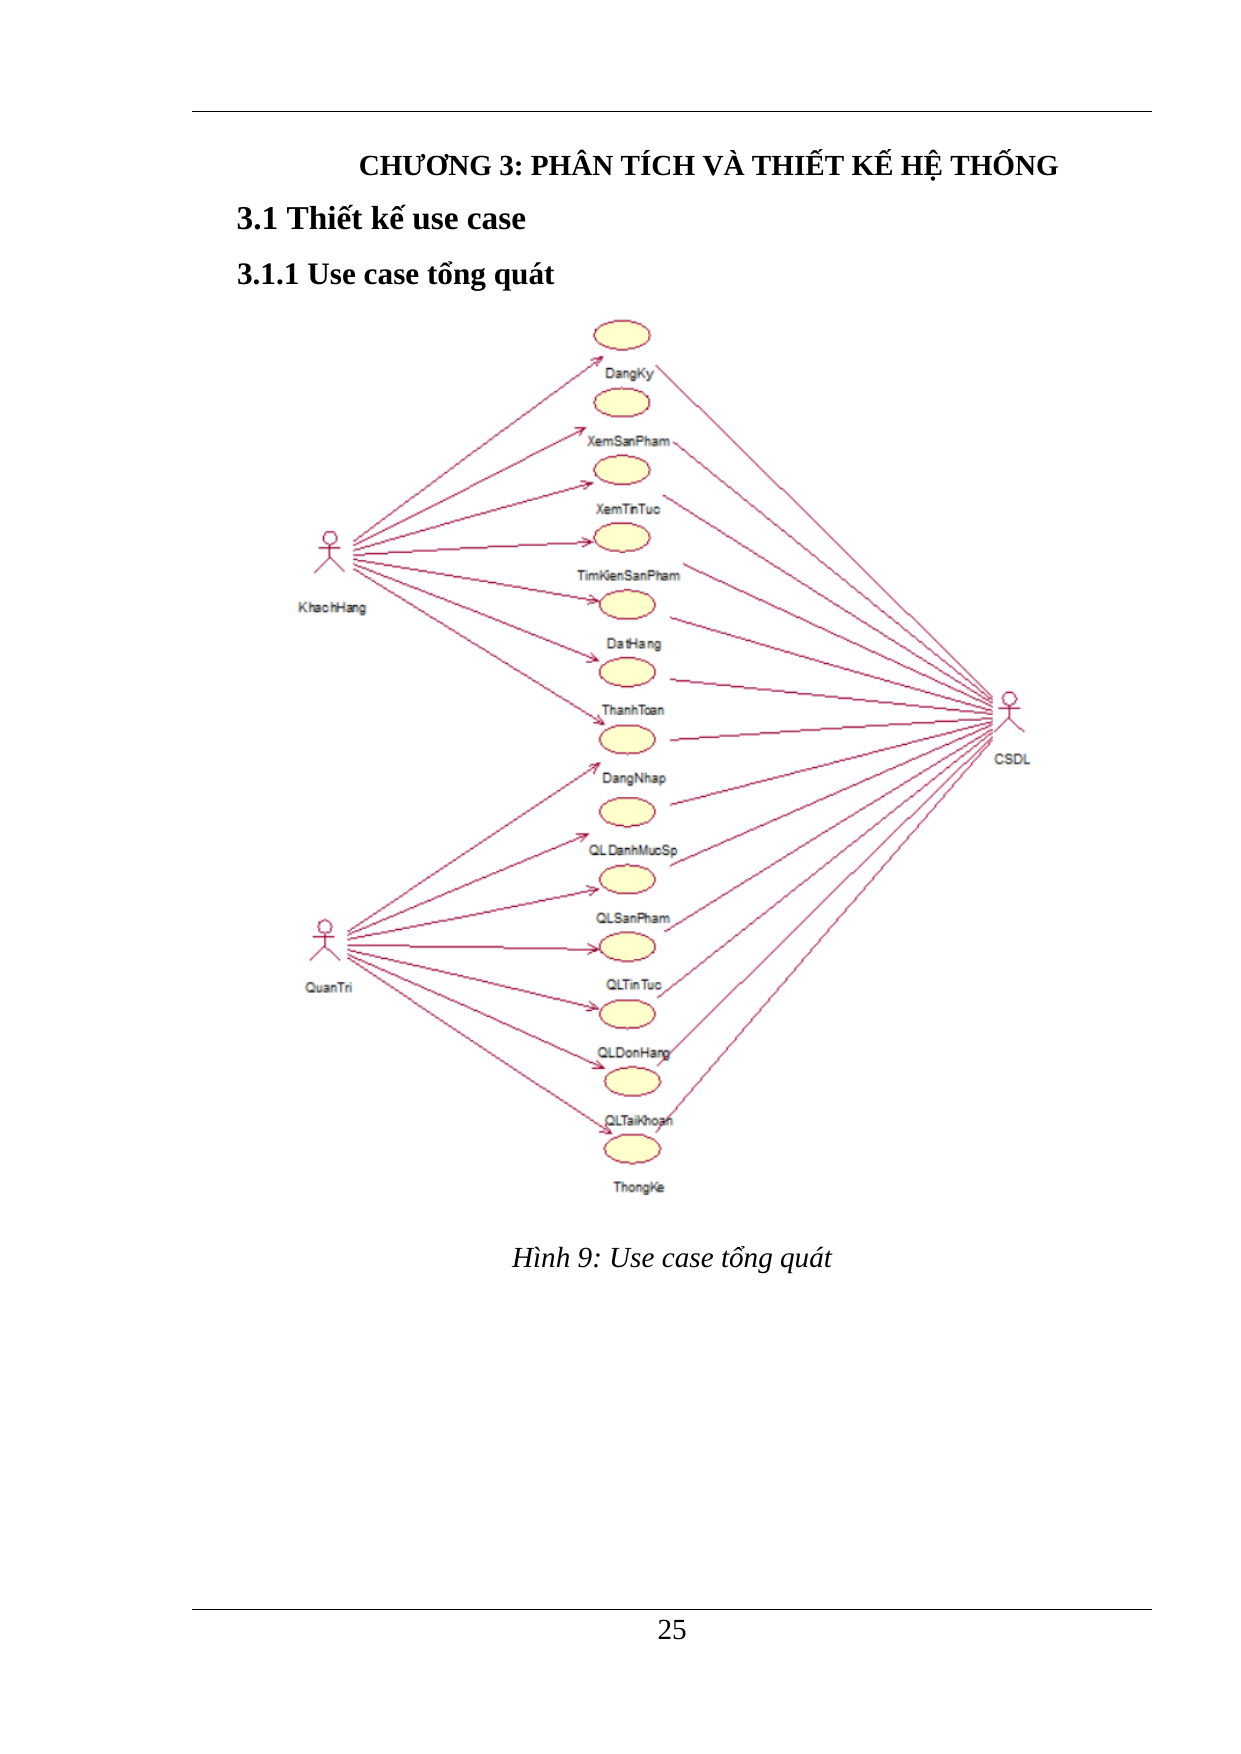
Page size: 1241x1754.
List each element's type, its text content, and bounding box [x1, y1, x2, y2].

subtitle CHƯƠNG 3: Phân tích và thiết kế hệ thống [266, 148, 1152, 181]
subtitle 3.1 Thiết kế use case [236, 198, 1152, 236]
picture [250, 309, 1066, 1224]
subtitle 3.1.1 Use case tổng quát [237, 256, 1152, 291]
